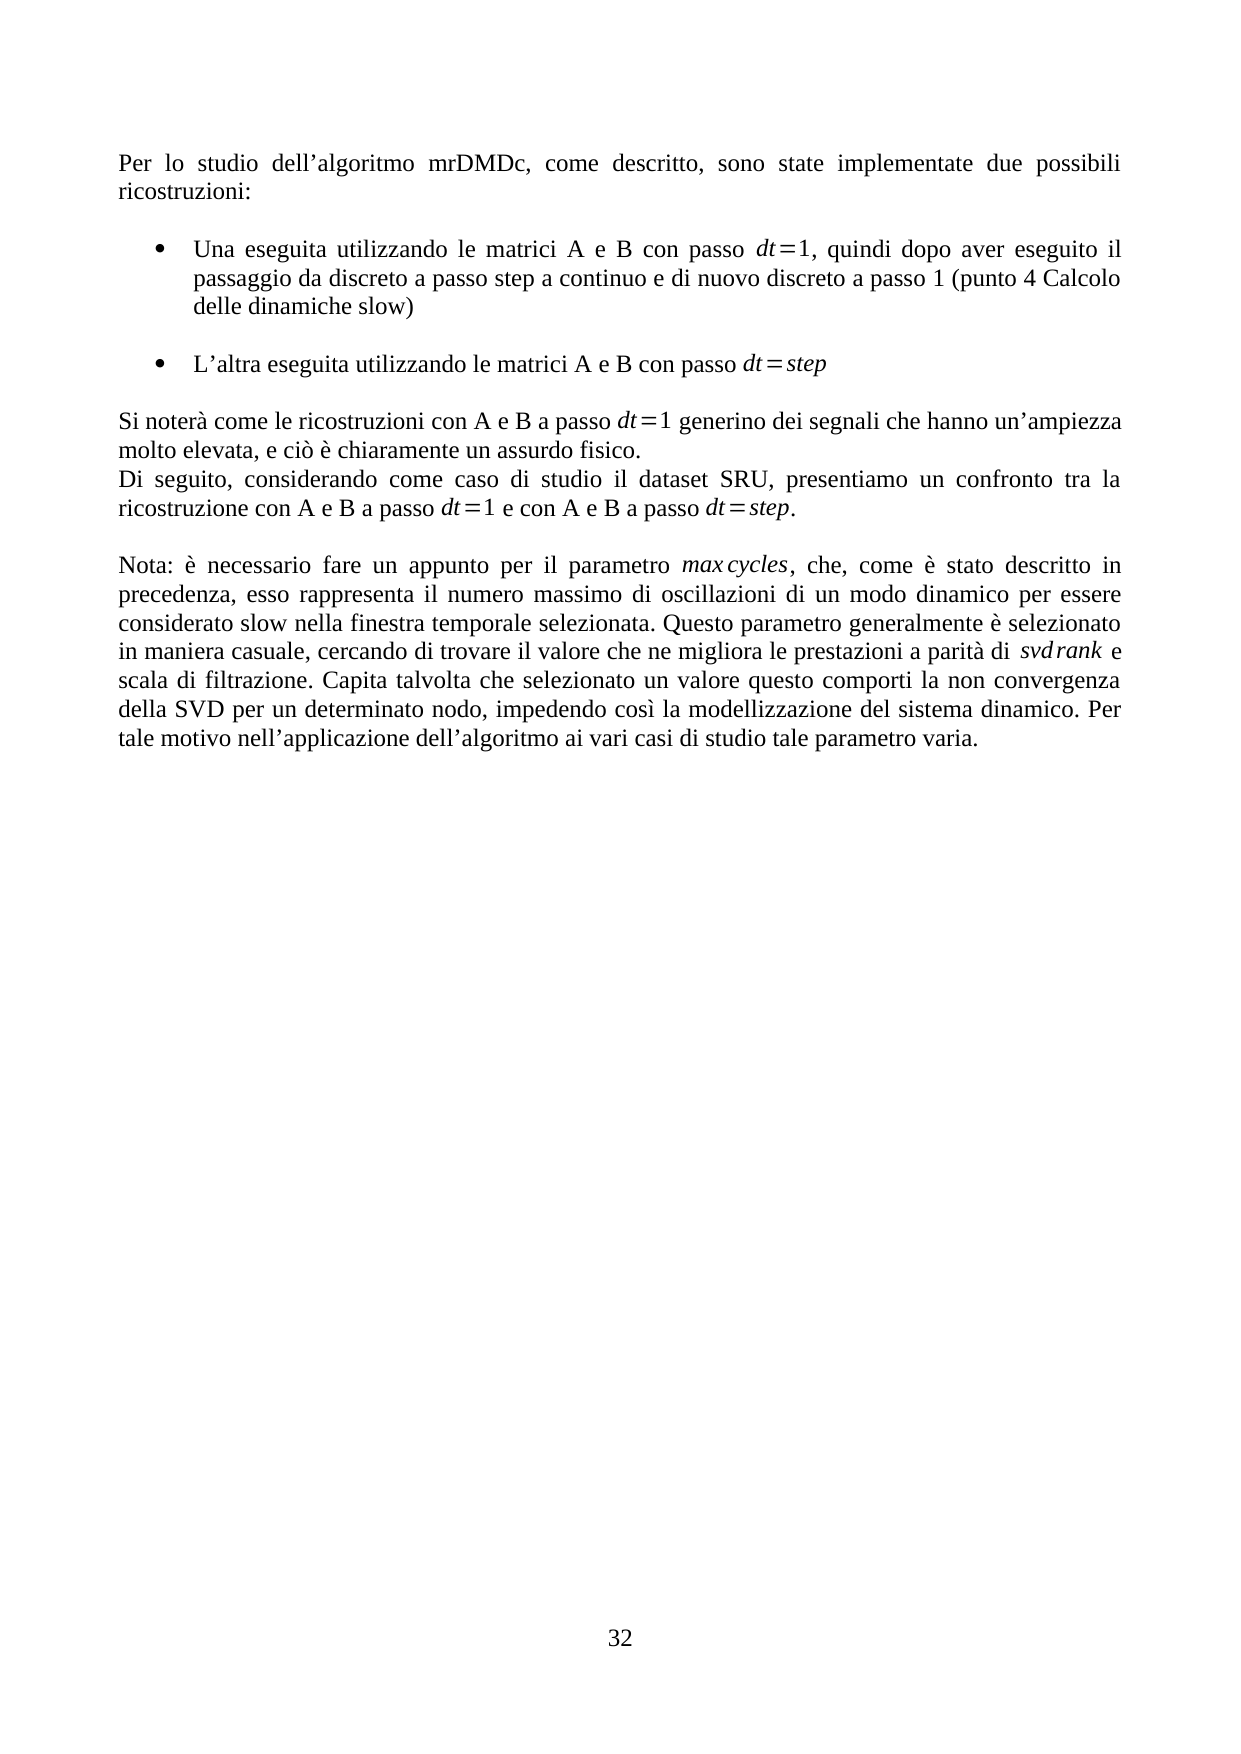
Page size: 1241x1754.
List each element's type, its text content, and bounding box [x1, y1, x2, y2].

list L’altra eseguita utilizzando le matrici A e B con passo [156, 349, 1122, 378]
text Si noterà come le ricostruzioni con A e B a passo generino dei segnali che hanno un’ampiezza molto elevata, e ciò è chiaramente un assurdo fisico. [118, 406, 1122, 464]
list Una eseguita utilizzando le matrici A e B con passo , quindi dopo aver eseguito il passaggio da discreto a passo step a continuo e di nuovo discreto a passo 1 (punto 4 Calcolo delle dinamiche slow) [156, 234, 1122, 320]
text Nota: è necessario fare un appunto per il parametro , che, come è stato descritto in precedenza, esso rappresenta il numero massimo di oscillazioni di un modo dinamico per essere considerato slow nella finestra temporale selezionata. Questo parametro generalmente è selezionato in maniera casuale, cercando di trovare il valore che ne migliora le prestazioni a parità di e scala di filtrazione. Capita talvolta che selezionato un valore questo comporti la non convergenza della SVD per un determinato nodo, impedendo così la modellizzazione del sistema dinamico. Per tale motivo nell’applicazione dell’algoritmo ai vari casi di studio tale parametro varia. [118, 550, 1122, 751]
text Per lo studio dell’algoritmo mrDMDc, come descritto, sono state implementate due possibili ricostruzioni: [118, 148, 1122, 205]
text Di seguito, considerando come caso di studio il dataset SRU, presentiamo un confronto tra la ricostruzione con A e B a passo e con A e B a passo . [118, 464, 1122, 521]
